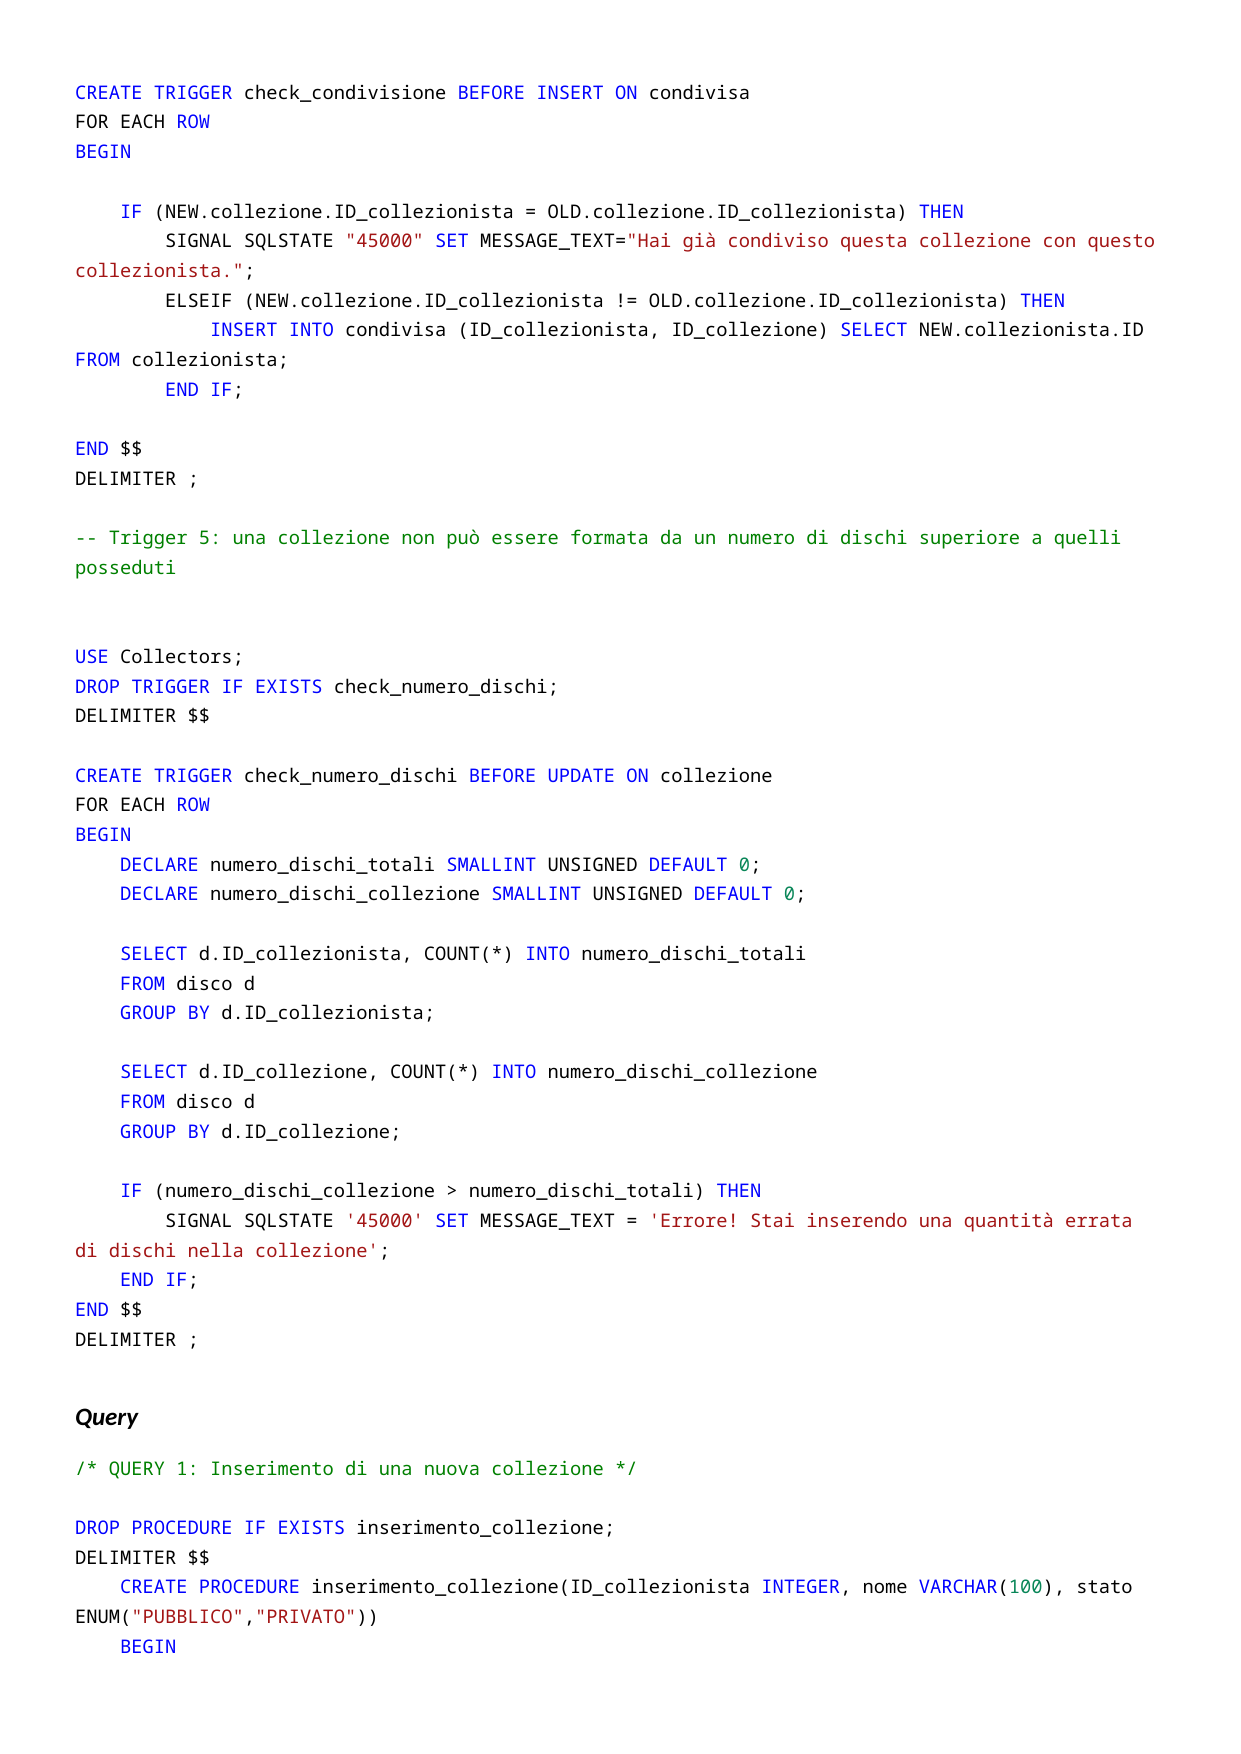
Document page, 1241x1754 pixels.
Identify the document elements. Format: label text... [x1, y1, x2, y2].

text IF (NEW.collezione.ID_collezionista = OLD.collezione.ID_collezionista) THEN [75, 194, 1165, 223]
text DECLARE numero_dischi_collezione SMALLINT UNSIGNED DEFAULT 0; [75, 877, 1165, 906]
text DROP TRIGGER IF EXISTS check_numero_dischi; [75, 669, 1165, 698]
text /* QUERY 1: Inserimento di una nuova collezione */ [75, 1451, 1165, 1480]
text IF (numero_dischi_collezione > numero_dischi_totali) THEN [75, 1173, 1165, 1203]
text GROUP BY d.ID_collezione; [75, 1114, 1165, 1144]
text USE Collectors; [75, 639, 1165, 669]
text END IF; [75, 1262, 1165, 1292]
text FOR EACH ROW [75, 787, 1165, 817]
text -- Trigger 5: una collezione non può essere formata da un numero di dischi superiore a quelli posseduti [75, 520, 1165, 580]
text DELIMITER ; [75, 1322, 1165, 1352]
text CREATE TRIGGER check_condivisione BEFORE INSERT ON condivisa [75, 75, 1165, 105]
text DELIMITER $$ [75, 698, 1165, 728]
text END $$ [75, 1292, 1165, 1322]
text DECLARE numero_dischi_totali SMALLINT UNSIGNED DEFAULT 0; [75, 847, 1165, 877]
text DELIMITER ; [75, 461, 1165, 491]
text DROP PROCEDURE IF EXISTS inserimento_collezione; [75, 1510, 1165, 1540]
text BEGIN [75, 817, 1165, 847]
text SELECT d.ID_collezionista, COUNT(*) INTO numero_dischi_totali [75, 936, 1165, 966]
text FROM disco d [75, 1084, 1165, 1114]
text SELECT d.ID_collezione, COUNT(*) INTO numero_dischi_collezione [75, 1055, 1165, 1084]
text END IF; [75, 372, 1165, 402]
text DELIMITER $$ [75, 1540, 1165, 1569]
text ELSEIF (NEW.collezione.ID_collezionista != OLD.collezione.ID_collezionista) THEN [75, 283, 1165, 312]
text FROM disco d [75, 966, 1165, 995]
text INSERT INTO condivisa (ID_collezionista, ID_collezione) SELECT NEW.collezionista.ID FROM collezionista; [75, 312, 1165, 372]
text FOR EACH ROW [75, 105, 1165, 134]
text BEGIN [75, 134, 1165, 164]
text SIGNAL SQLSTATE '45000' SET MESSAGE_TEXT = 'Errore! Stai inserendo una quantità errata di dischi nella collezione'; [75, 1203, 1165, 1262]
text Query [75, 1401, 1165, 1432]
text GROUP BY d.ID_collezionista; [75, 995, 1165, 1025]
text END $$ [75, 431, 1165, 461]
text CREATE PROCEDURE inserimento_collezione(ID_collezionista INTEGER, nome VARCHAR(100), stato ENUM("PUBBLICO","PRIVATO")) [75, 1569, 1165, 1629]
text SIGNAL SQLSTATE "45000" SET MESSAGE_TEXT="Hai già condiviso questa collezione con questo collezionista."; [75, 223, 1165, 283]
text CREATE TRIGGER check_numero_dischi BEFORE UPDATE ON collezione [75, 758, 1165, 787]
text BEGIN [75, 1629, 1165, 1658]
